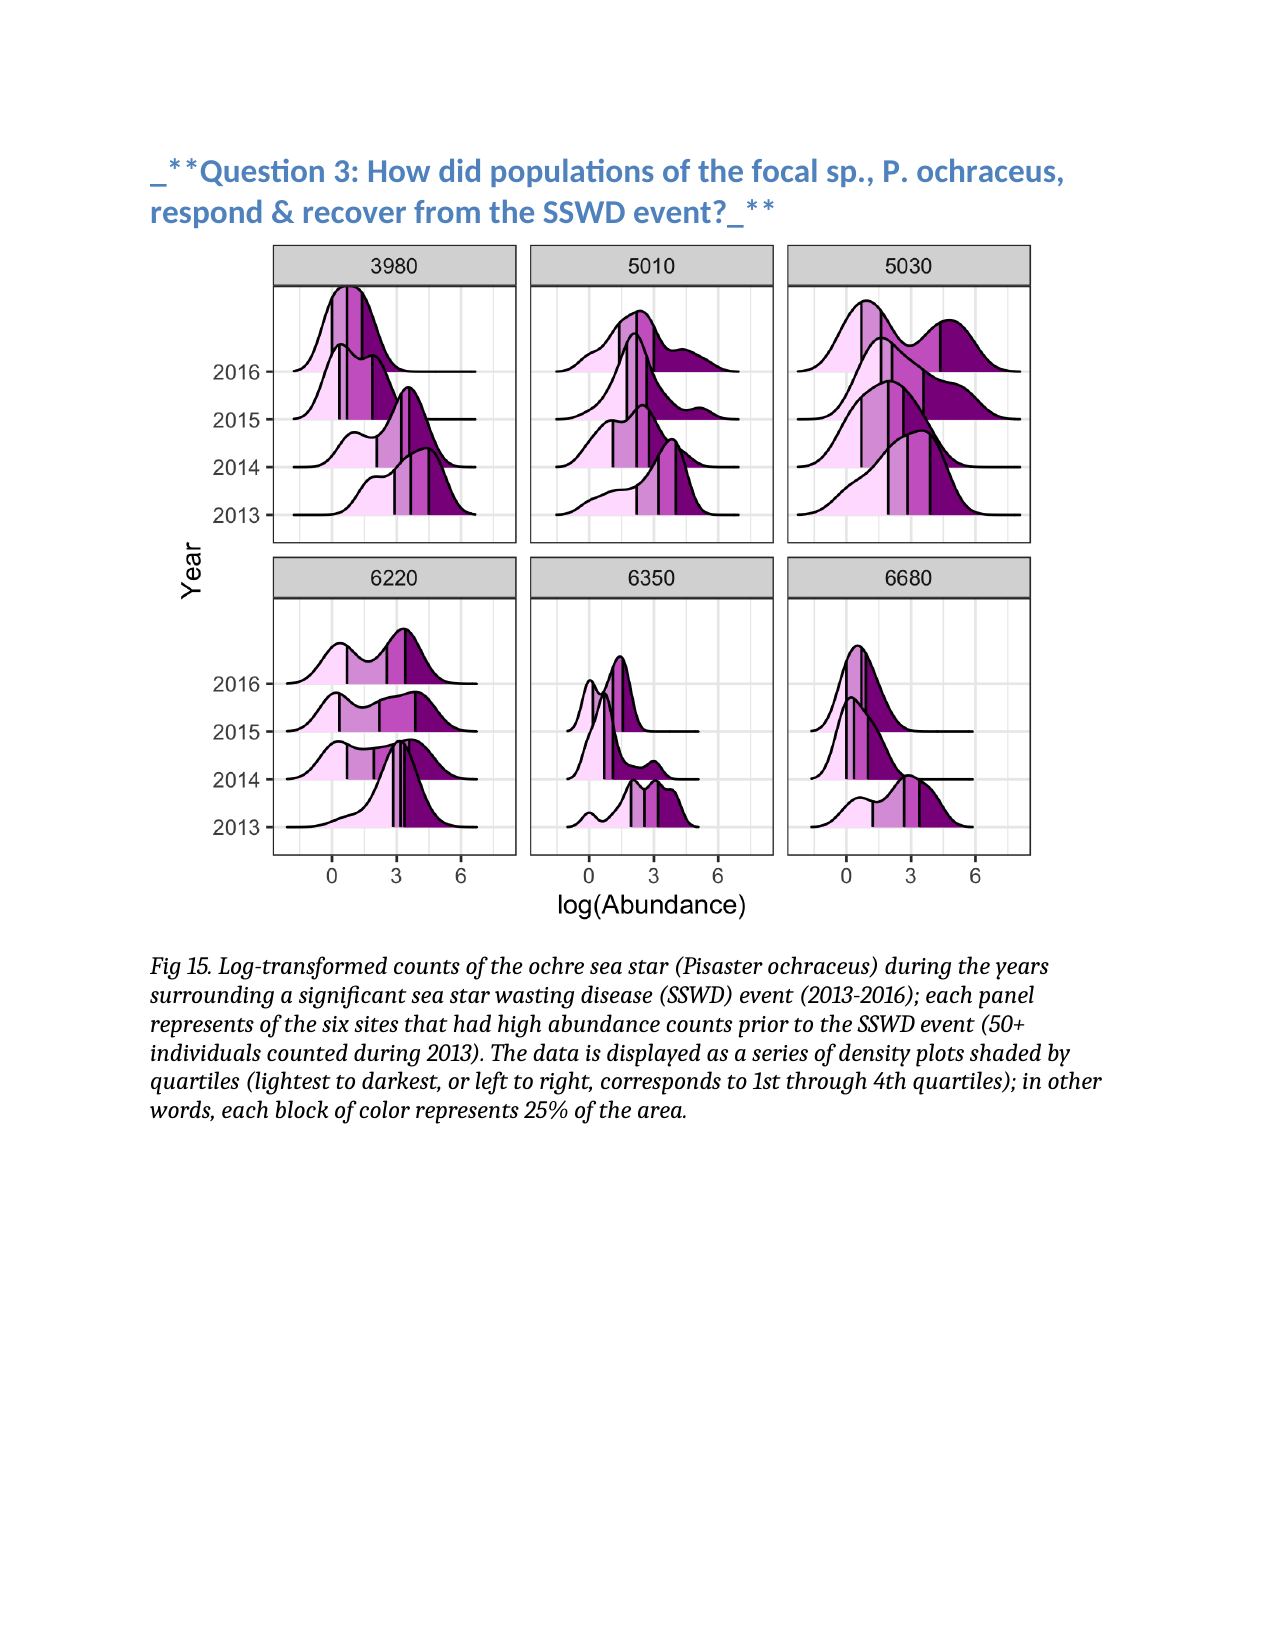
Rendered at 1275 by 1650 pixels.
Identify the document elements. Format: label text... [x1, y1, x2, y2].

picture [168, 231, 1044, 932]
subtitle _**Question 3: How did populations of the focal sp., P. ochraceus, respond & recover from the SSWD event?_** [150, 150, 1125, 231]
text Fig 15. Log-transformed counts of the ochre sea star (Pisaster ochraceus) during the years surrounding a significant sea star wasting disease (SSWD) event (2013-2016); each panel represents of the six sites that had high abundance counts prior to the SSWD event (50+ individuals counted during 2013). The data is displayed as a series of density plots shaded by quartiles (lightest to darkest, or left to right, corresponds to 1st through 4th quartiles); in other words, each block of color represents 25% of the area. [150, 952, 1125, 1125]
